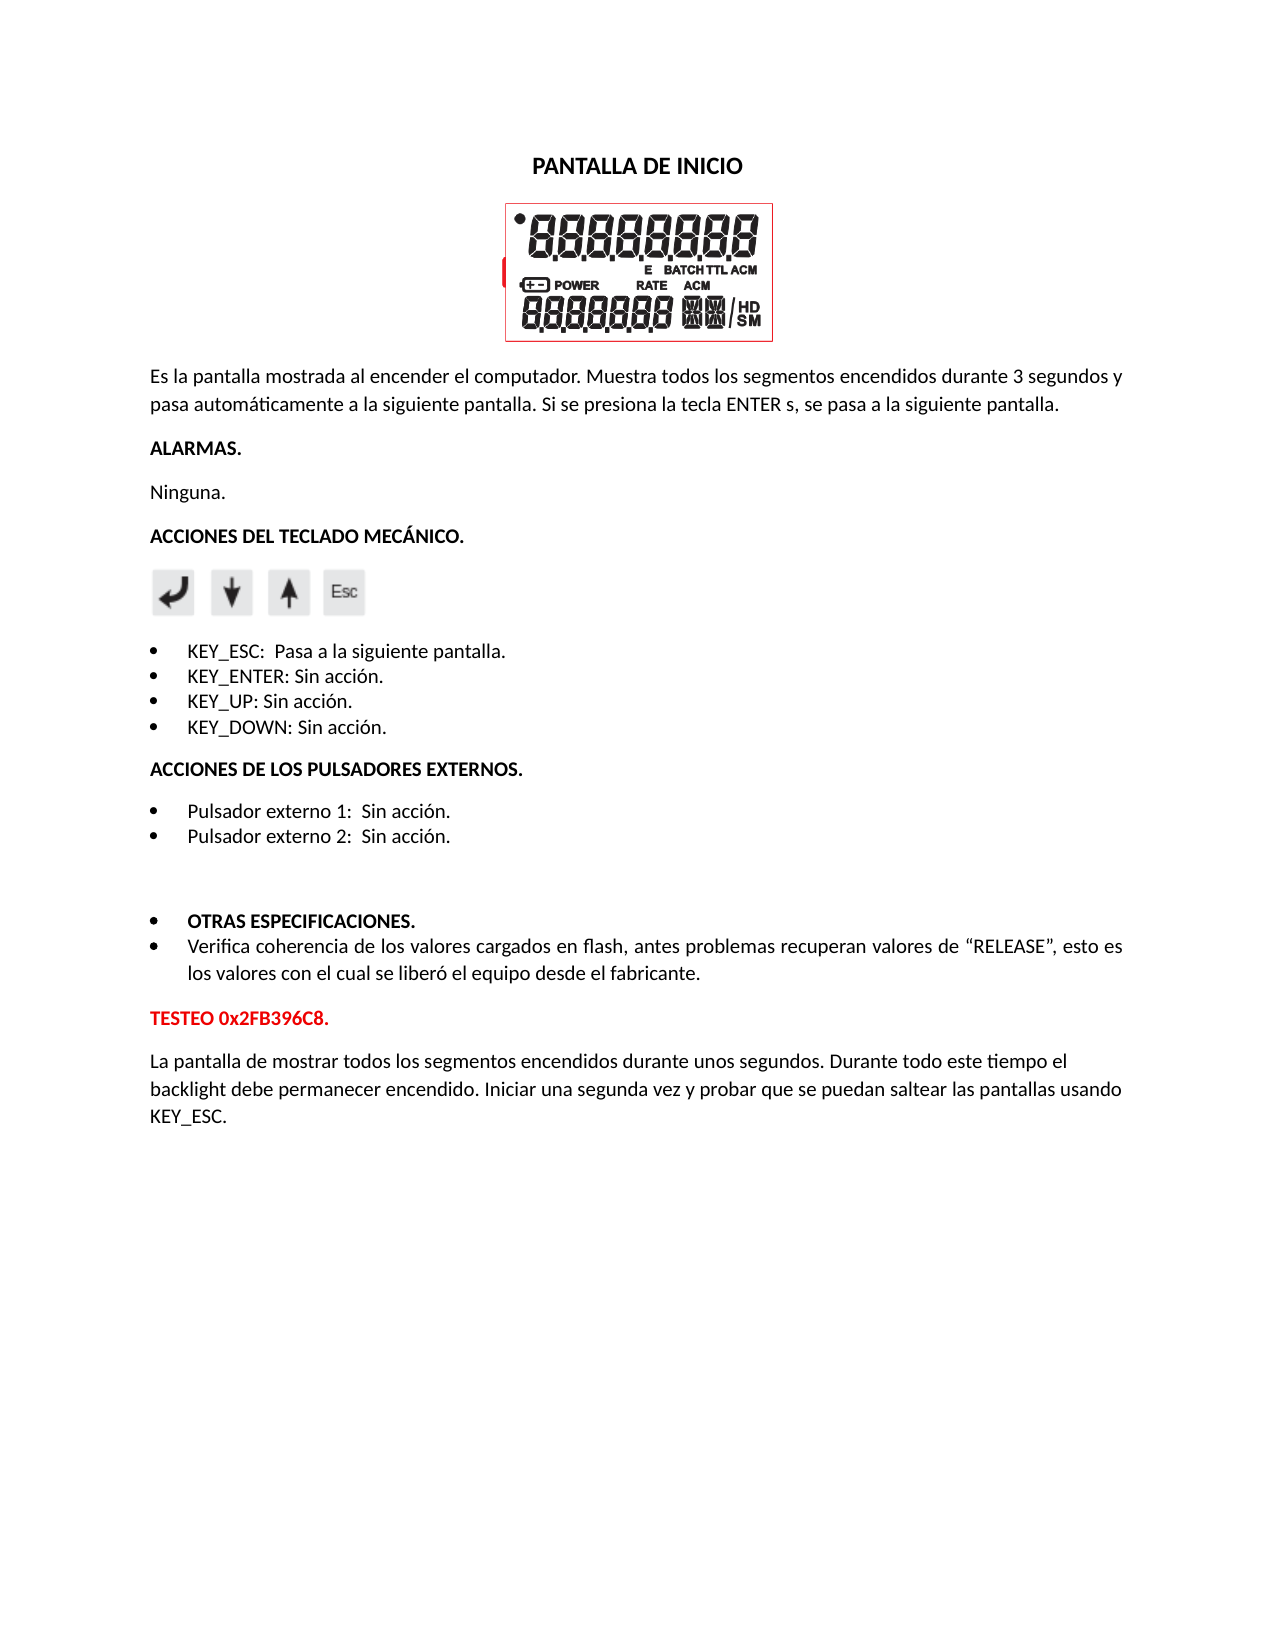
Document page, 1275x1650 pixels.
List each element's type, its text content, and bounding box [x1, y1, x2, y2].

list KEY_DOWN: Sin acción. [150, 714, 1125, 739]
text ACCIONES DEL TECLADO MECÁNICO. [150, 523, 1125, 549]
text ALARMAS. [150, 435, 1125, 461]
list KEY_ENTER: Sin acción. [150, 663, 1125, 689]
text ACCIONES DE LOS PULSADORES EXTERNOS. [150, 756, 1125, 782]
text La pantalla de mostrar todos los segmentos encendidos durante unos segundos. Durante todo este tiempo el backlight debe permanecer encendido. Iniciar una segunda vez y probar que se puedan saltear las pantallas usando KEY_ESC. [150, 1049, 1125, 1129]
list Pulsador externo 2: Sin acción. [150, 824, 1125, 849]
text Es la pantalla mostrada al encender el computador. Muestra todos los segmentos encendidos durante 3 segundos y pasa automáticamente a la siguiente pantalla. Si se presiona la tecla ENTER s, se pasa a la siguiente pantalla. [150, 364, 1125, 417]
list KEY_ESC: Pasa a la siguiente pantalla. [150, 638, 1125, 663]
text Ninguna. [150, 479, 1125, 505]
picture [499, 199, 776, 345]
list Pulsador externo 1: Sin acción. [150, 798, 1125, 824]
text TESTEO 0x2FB396C8. [150, 1005, 1125, 1030]
list KEY_UP: Sin acción. [150, 689, 1125, 714]
list Verifica coherencia de los valores cargados en flash, antes problemas recuperan valores de “RELEASE”, esto es los valores con el cual se liberó el equipo desde el fabricante. [150, 933, 1125, 986]
text PANTALLA DE INICIO [150, 150, 1125, 181]
list OTRAS ESPECIFICACIONES. [150, 908, 1125, 933]
